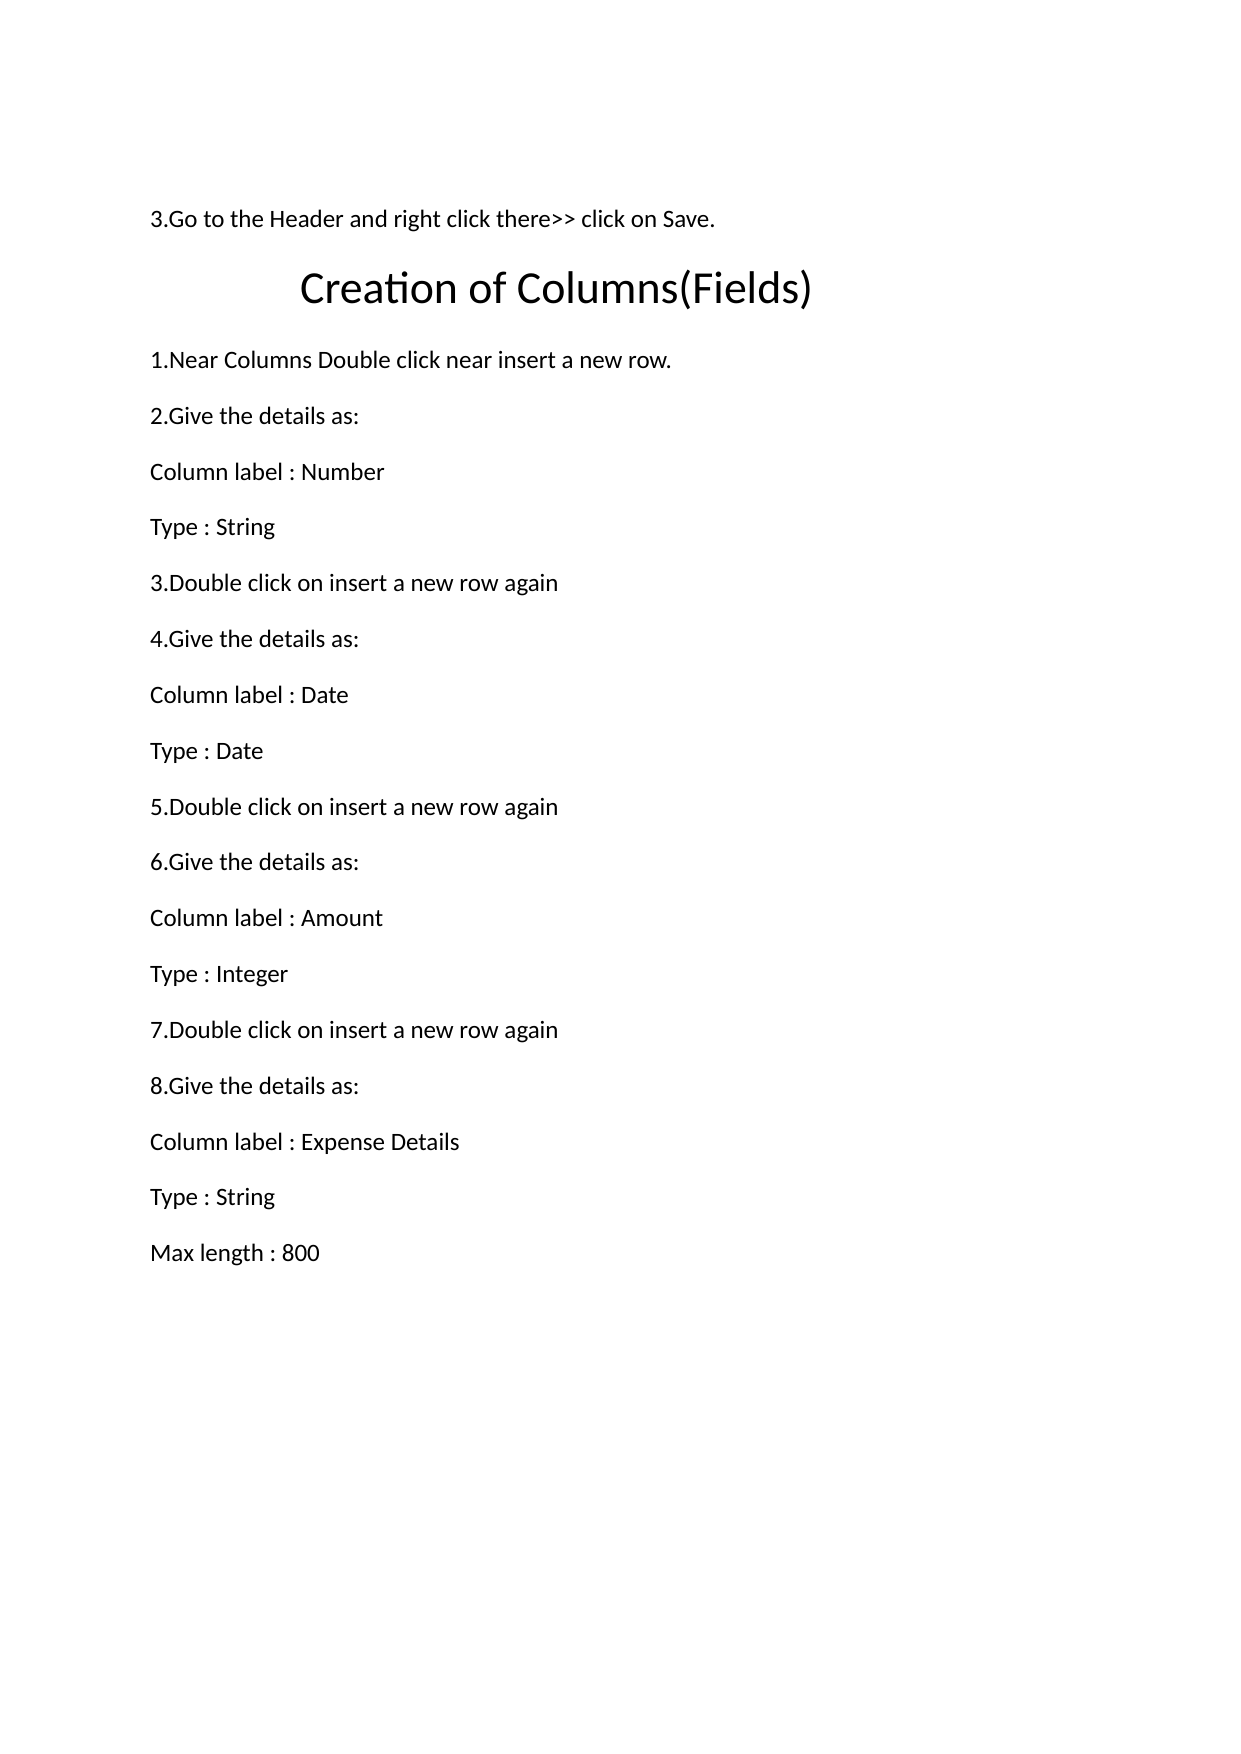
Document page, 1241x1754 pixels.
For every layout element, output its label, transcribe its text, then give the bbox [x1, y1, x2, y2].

text Type : Date [150, 735, 1090, 765]
text Column label : Amount [150, 902, 1090, 933]
text 5.Double click on insert a new row again [150, 791, 1090, 821]
text 4.Give the details as: [150, 623, 1090, 654]
text Type : Integer [150, 958, 1090, 989]
text 3.Go to the Header and right click there>> click on Save. [150, 203, 1090, 233]
text 8.Give the details as: [150, 1070, 1090, 1100]
text Max length : 800 [150, 1237, 1090, 1268]
text Type : String [150, 1181, 1090, 1212]
text Column label : Expense Details [150, 1126, 1090, 1156]
text 1.Near Columns Double click near insert a new row. [150, 344, 1090, 374]
text Column label : Date [150, 679, 1090, 709]
text 2.Give the details as: [150, 400, 1090, 430]
text Column label : Number [150, 456, 1090, 486]
text Type : String [150, 511, 1090, 542]
text 3.Double click on insert a new row again [150, 567, 1090, 598]
text 6.Give the details as: [150, 846, 1090, 877]
text Creation of Columns(Fields) [150, 259, 1090, 315]
text 7.Double click on insert a new row again [150, 1014, 1090, 1044]
